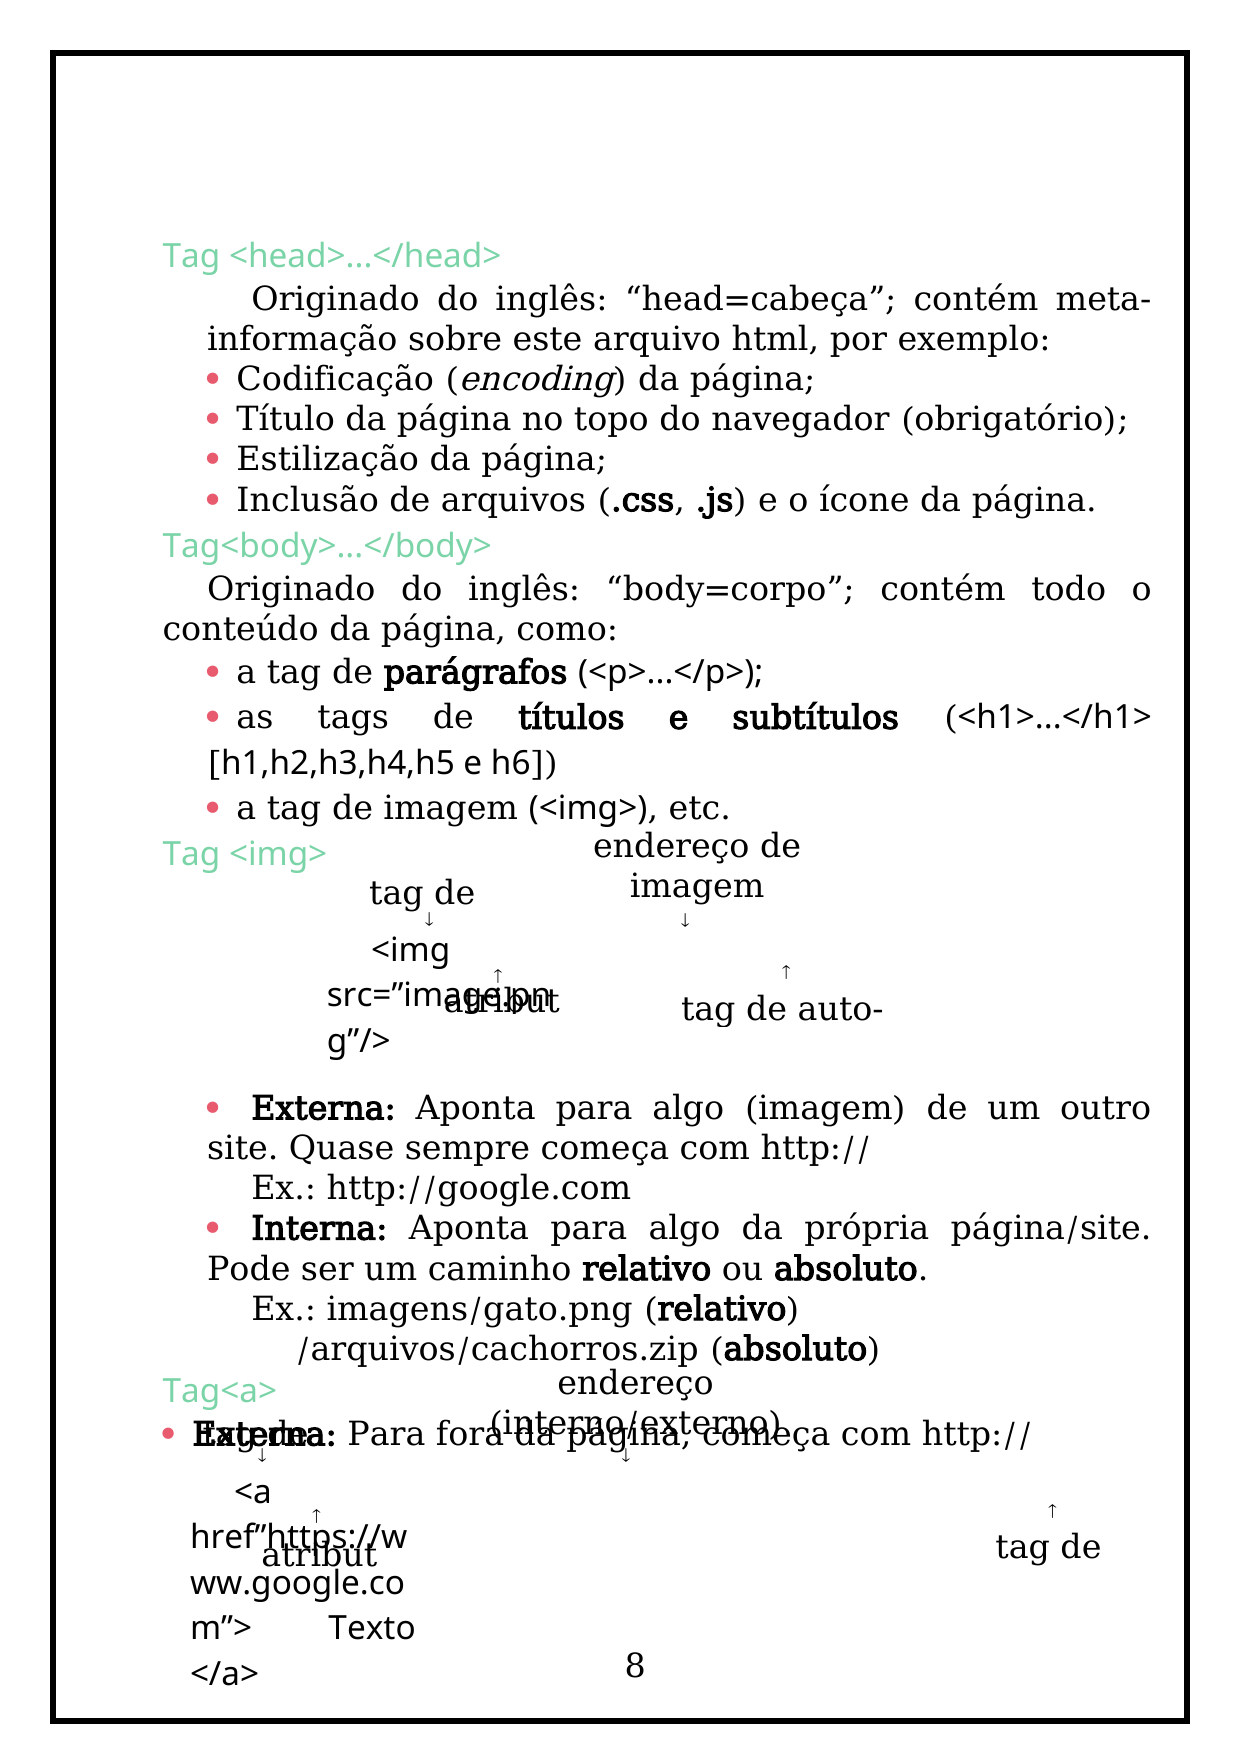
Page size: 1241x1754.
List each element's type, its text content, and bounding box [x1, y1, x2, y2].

subtitle Tag <head>...</head> [162, 231, 1152, 277]
list as tags de títulos e subtítulos (<h1>...</h1> [h1,h2,h3,h4,h5 e h6]) [207, 693, 1152, 784]
list Externa: Para fora da página, começa com http:// [162, 1412, 1152, 1452]
text Ex.: http://google.com [207, 1166, 1152, 1206]
text Originado do inglês: “body=corpo”; contém todo o conteúdo da página, como: [162, 568, 1152, 648]
list Título da página no topo do navegador (obrigatório); [207, 397, 1152, 437]
list Externa: Aponta para algo (imagem) de um outro site. Quase sempre começa com http:// [207, 931, 1152, 1166]
text Ex.: imagens/gato.png (relativo) [207, 1287, 1152, 1327]
list a tag de parágrafos (<p>...</p>); [207, 648, 1152, 693]
subtitle Tag <img> [162, 829, 1152, 875]
subtitle Tag<body>...</body> [162, 522, 1152, 568]
list Estilização da página; [207, 437, 1152, 478]
text /arquivos/cachorros.zip (absoluto) [207, 1327, 1152, 1367]
list Inclusão de arquivos (.css, .js) e o ícone da página. [207, 478, 1152, 518]
text Originado do inglês: “head=cabeça”; contém meta-informação sobre este arquivo html, por exemplo: [207, 277, 1152, 357]
subtitle Tag<a> [162, 1367, 1152, 1412]
list Interna: Aponta para algo da própria página/site. Pode ser um caminho relativo ou absoluto. [207, 1206, 1152, 1287]
list Codificação (encoding) da página; [207, 357, 1152, 397]
list a tag de imagem (<img>), etc. [207, 784, 1152, 829]
